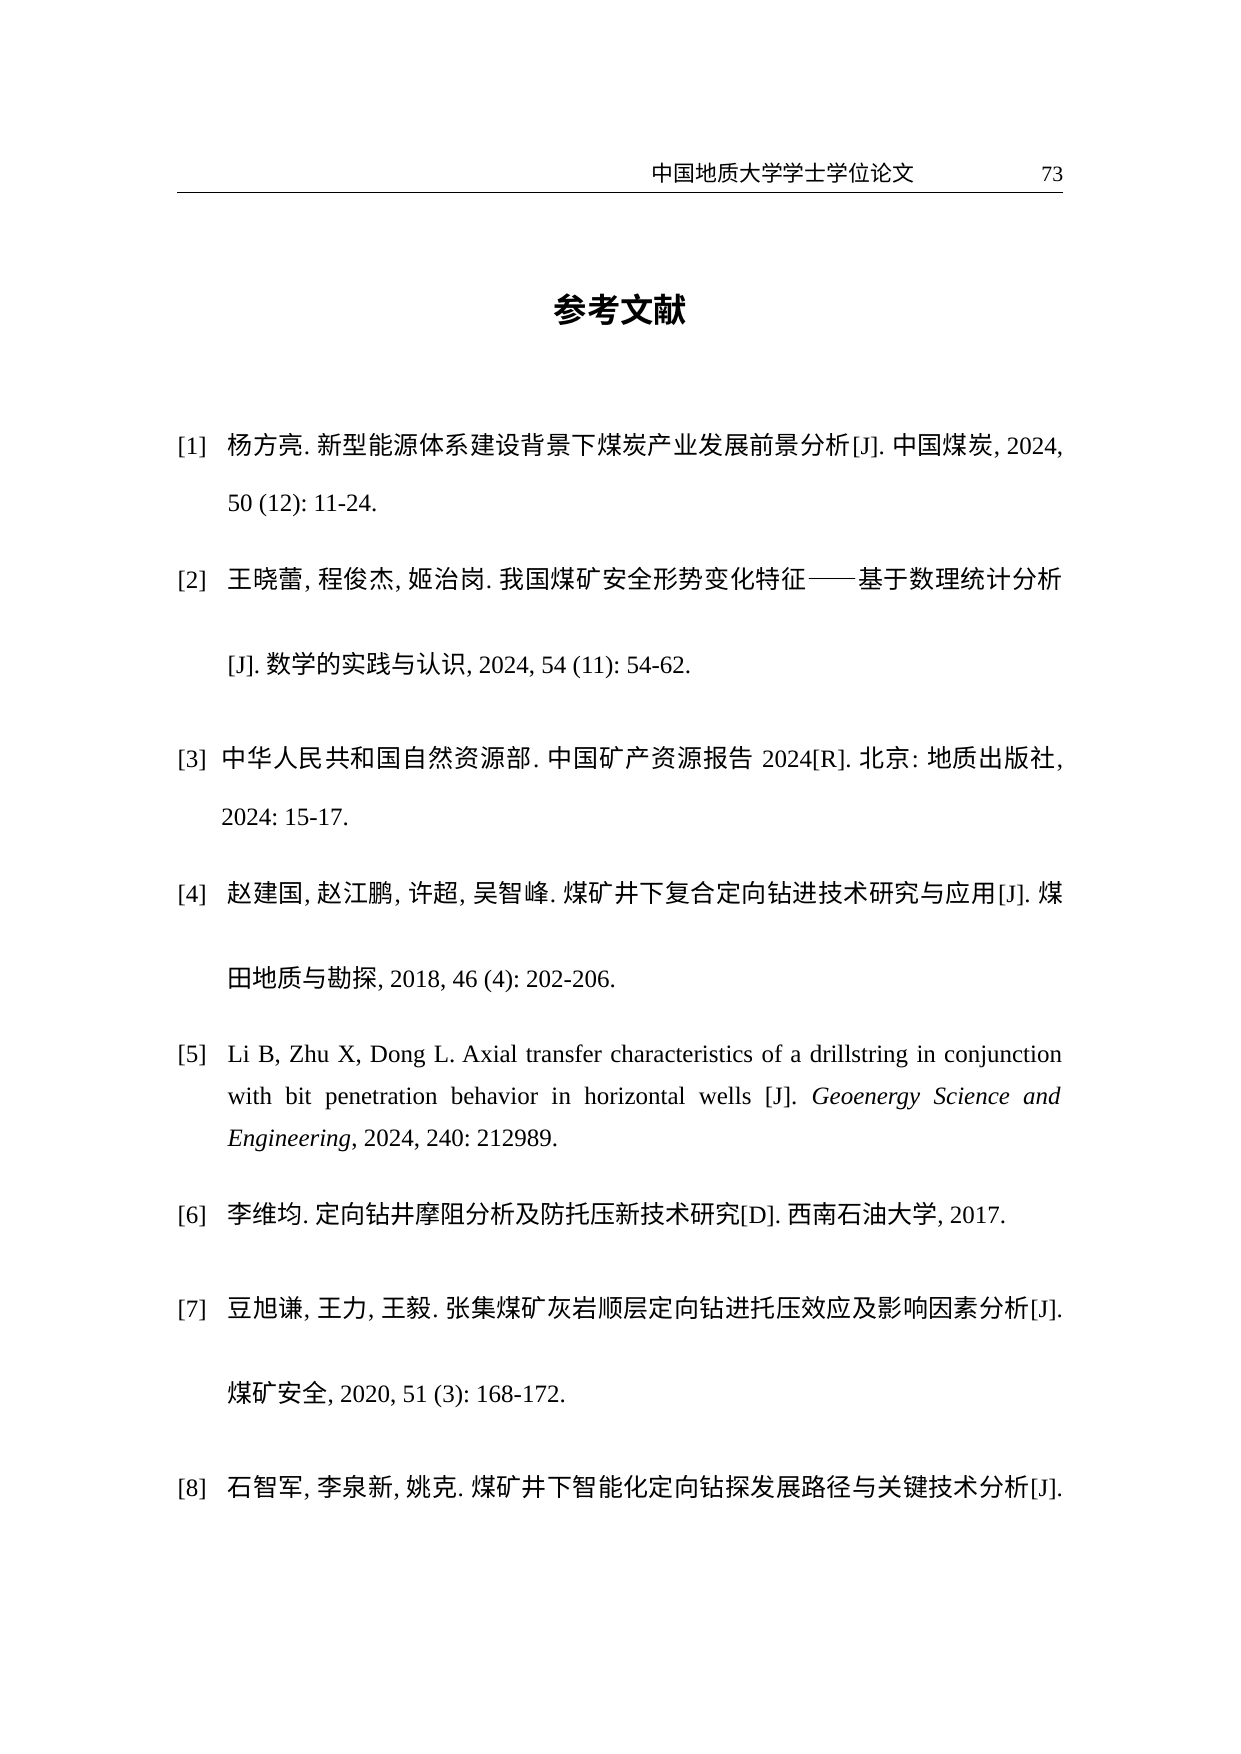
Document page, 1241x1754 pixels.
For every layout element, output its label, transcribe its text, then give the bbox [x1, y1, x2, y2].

list 杨方亮. 新型能源体系建设背景下煤炭产业发展前景分析[J]. 中国煤炭, 2024, 50 (12): 11-24. [177, 409, 1063, 520]
list 中华人民共和国自然资源部. 中国矿产资源报告 2024[R]. 北京: 地质出版社, 2024: 15-17. [177, 723, 1063, 833]
list 王晓蕾, 程俊杰, 姬治岗. 我国煤矿安全形势变化特征——基于数理统计分析[J]. 数学的实践与认识, 2024, 54 (11): 54-62. [177, 544, 1063, 697]
list 豆旭谦, 王力, 王毅. 张集煤矿灰岩顺层定向钻进托压效应及影响因素分析[J]. 煤矿安全, 2020, 51 (3): 168-172. [177, 1273, 1063, 1426]
list 赵建国, 赵江鹏, 许超, 吴智峰. 煤矿井下复合定向钻进技术研究与应用[J]. 煤田地质与勘探, 2018, 46 (4): 202-206. [177, 857, 1063, 1010]
subtitle 参考文献 [177, 274, 1063, 342]
list Li B, Zhu X, Dong L. Axial transfer characteristics of a drillstring in conjunction with bit penetration behavior in horizontal wells [J]. Geoenergy Science and Engineering, 2024, 240: 212989. [177, 1036, 1063, 1155]
list 李维均. 定向钻井摩阻分析及防托压新技术研究[D]. 西南石油大学, 2017. [177, 1179, 1063, 1247]
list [177, 1452, 1063, 1520]
